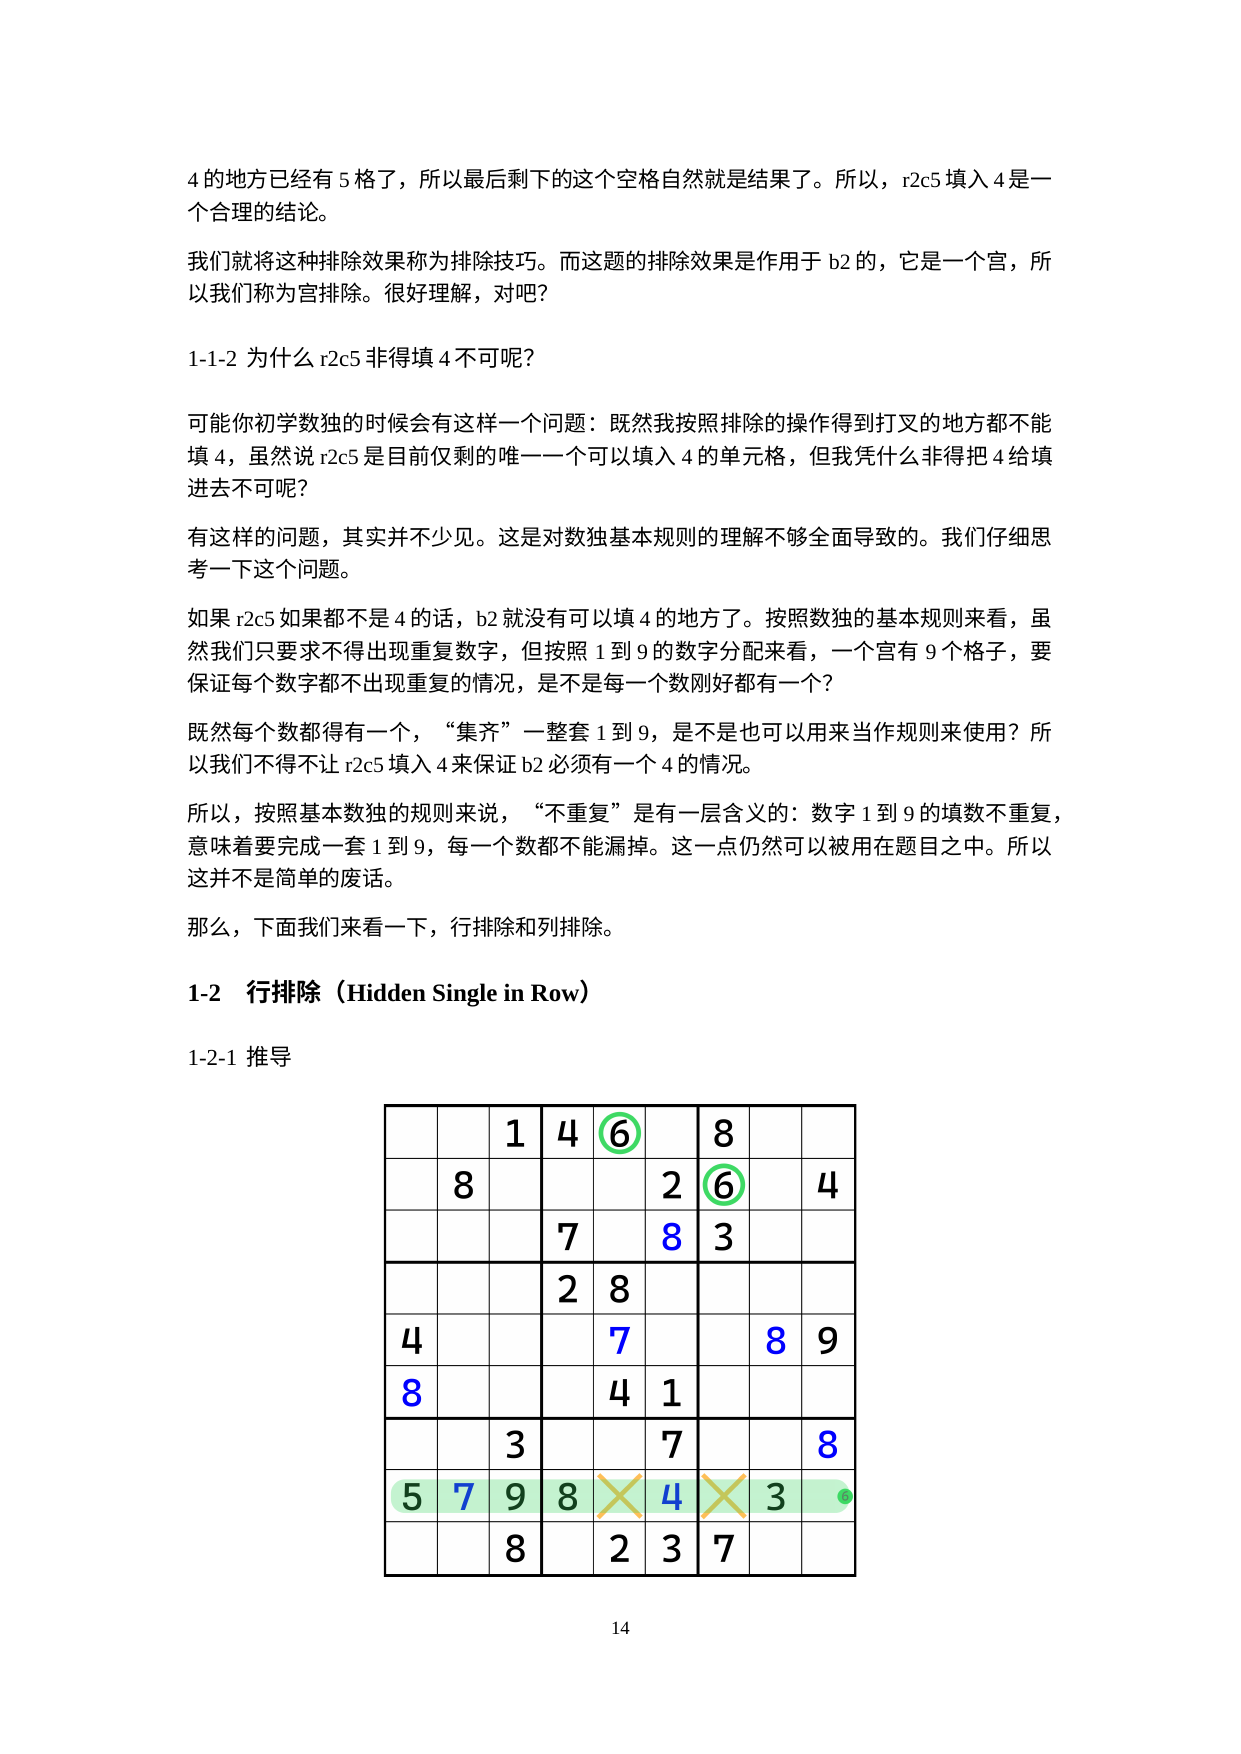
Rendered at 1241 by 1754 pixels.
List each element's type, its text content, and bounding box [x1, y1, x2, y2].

text 所以，按照基本数独的规则来说，“不重复”是有一层含义的：数字1到9的填数不重复，意味着要完成一套1到9，每一个数都不能漏掉。这一点仍然可以被用在题目之中。所以这并不是简单的废话。 [187, 796, 1053, 893]
subtitle 为什么r2c5非得填4不可呢？ [187, 324, 1053, 389]
text 如果r2c5如果都不是4的话，b2就没有可以填4的地方了。按照数独的基本规则来看，虽然我们只要求不得出现重复数字，但按照1到9的数字分配来看，一个宫有9个格子，要保证每个数字都不出现重复的情况，是不是每一个数刚好都有一个？ [187, 601, 1053, 698]
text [187, 162, 1053, 227]
text 我们就将这种排除效果称为排除技巧。而这题的排除效果是作用于b2的，它是一个宫，所以我们称为宫排除。很好理解，对吧？ [187, 243, 1053, 308]
text 既然每个数都得有一个，“集齐”一整套1到9，是不是也可以用来当作规则来使用？所以我们不得不让r2c5填入4来保证b2必须有一个4的情况。 [187, 714, 1053, 779]
picture [383, 1104, 857, 1577]
text 可能你初学数独的时候会有这样一个问题：既然我按照排除的操作得到打叉的地方都不能填4，虽然说r2c5是目前仅剩的唯一一个可以填入4的单元格，但我凭什么非得把4给填进去不可呢？ [187, 406, 1053, 503]
text 有这样的问题，其实并不少见。这是对数独基本规则的理解不够全面导致的。我们仔细思考一下这个问题。 [187, 519, 1053, 584]
subtitle 行排除（Hidden Single in Row） [187, 958, 1053, 1023]
subtitle 推导 [187, 1023, 1053, 1088]
text 那么，下面我们来看一下，行排除和列排除。 [187, 909, 1053, 942]
